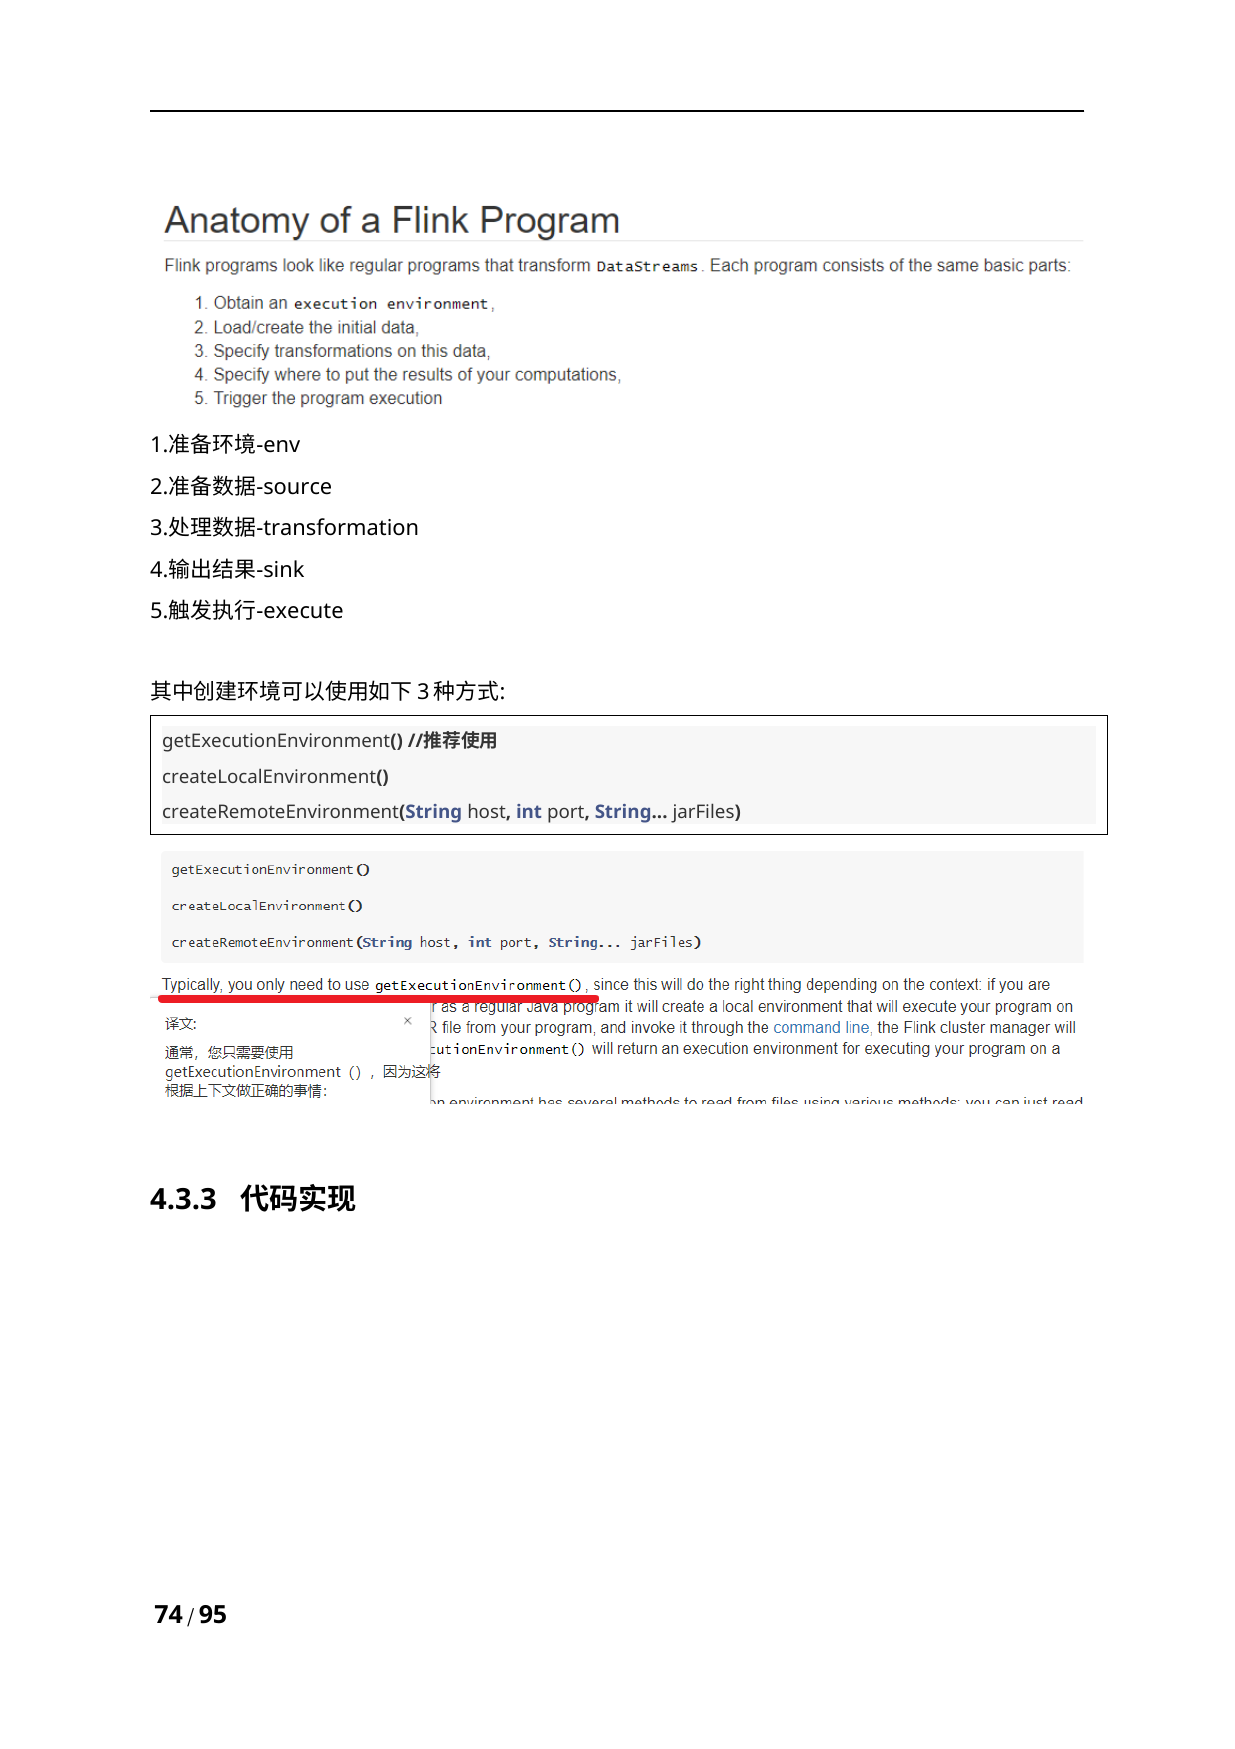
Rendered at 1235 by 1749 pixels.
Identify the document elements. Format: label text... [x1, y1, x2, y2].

text 5.触发执行-execute [150, 593, 1084, 625]
subtitle 代码实现 [150, 1176, 1084, 1218]
picture [150, 844, 1084, 1104]
text 3.处理数据-transformation [150, 510, 1084, 542]
text 4.输出结果-sink [150, 552, 1084, 583]
text 2.准备数据-source [150, 469, 1084, 500]
table_header getExecutionEnvironment() //推荐使用 createLocalEnvironment() createRemoteEnvironment(String host, int port, String... jarFiles) [151, 716, 1107, 833]
picture [150, 191, 1084, 418]
text 其中创建环境可以使用如下3种方式: [150, 674, 1084, 706]
text 1.准备环境-env [150, 427, 1084, 459]
